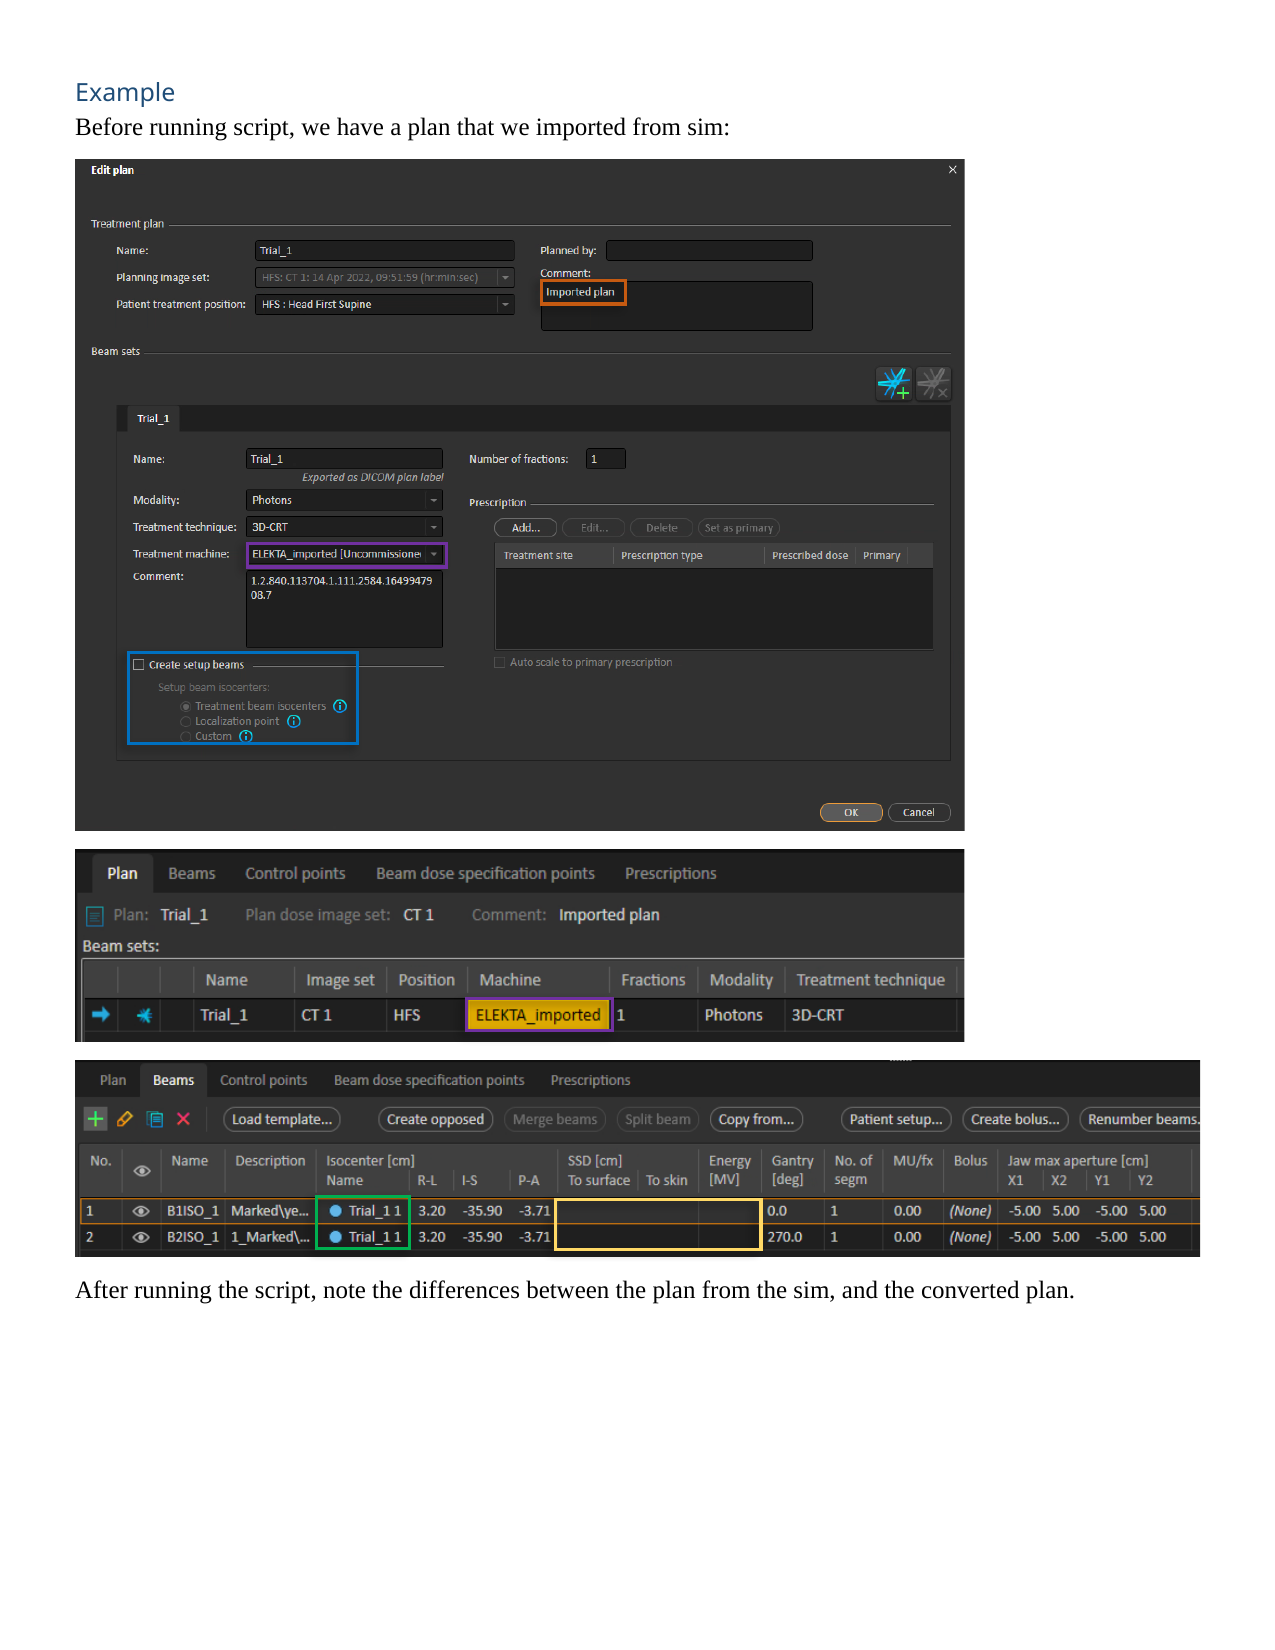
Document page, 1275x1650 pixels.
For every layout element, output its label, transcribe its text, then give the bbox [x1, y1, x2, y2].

text After running the script, note the differences between the plan from the sim, and the converted plan. [75, 1275, 1200, 1304]
subtitle Example [75, 75, 1200, 109]
picture [75, 159, 965, 831]
picture [75, 1060, 1200, 1257]
text Before running script, we have a plan that we imported from sim: [75, 112, 1200, 141]
picture [75, 849, 965, 1042]
